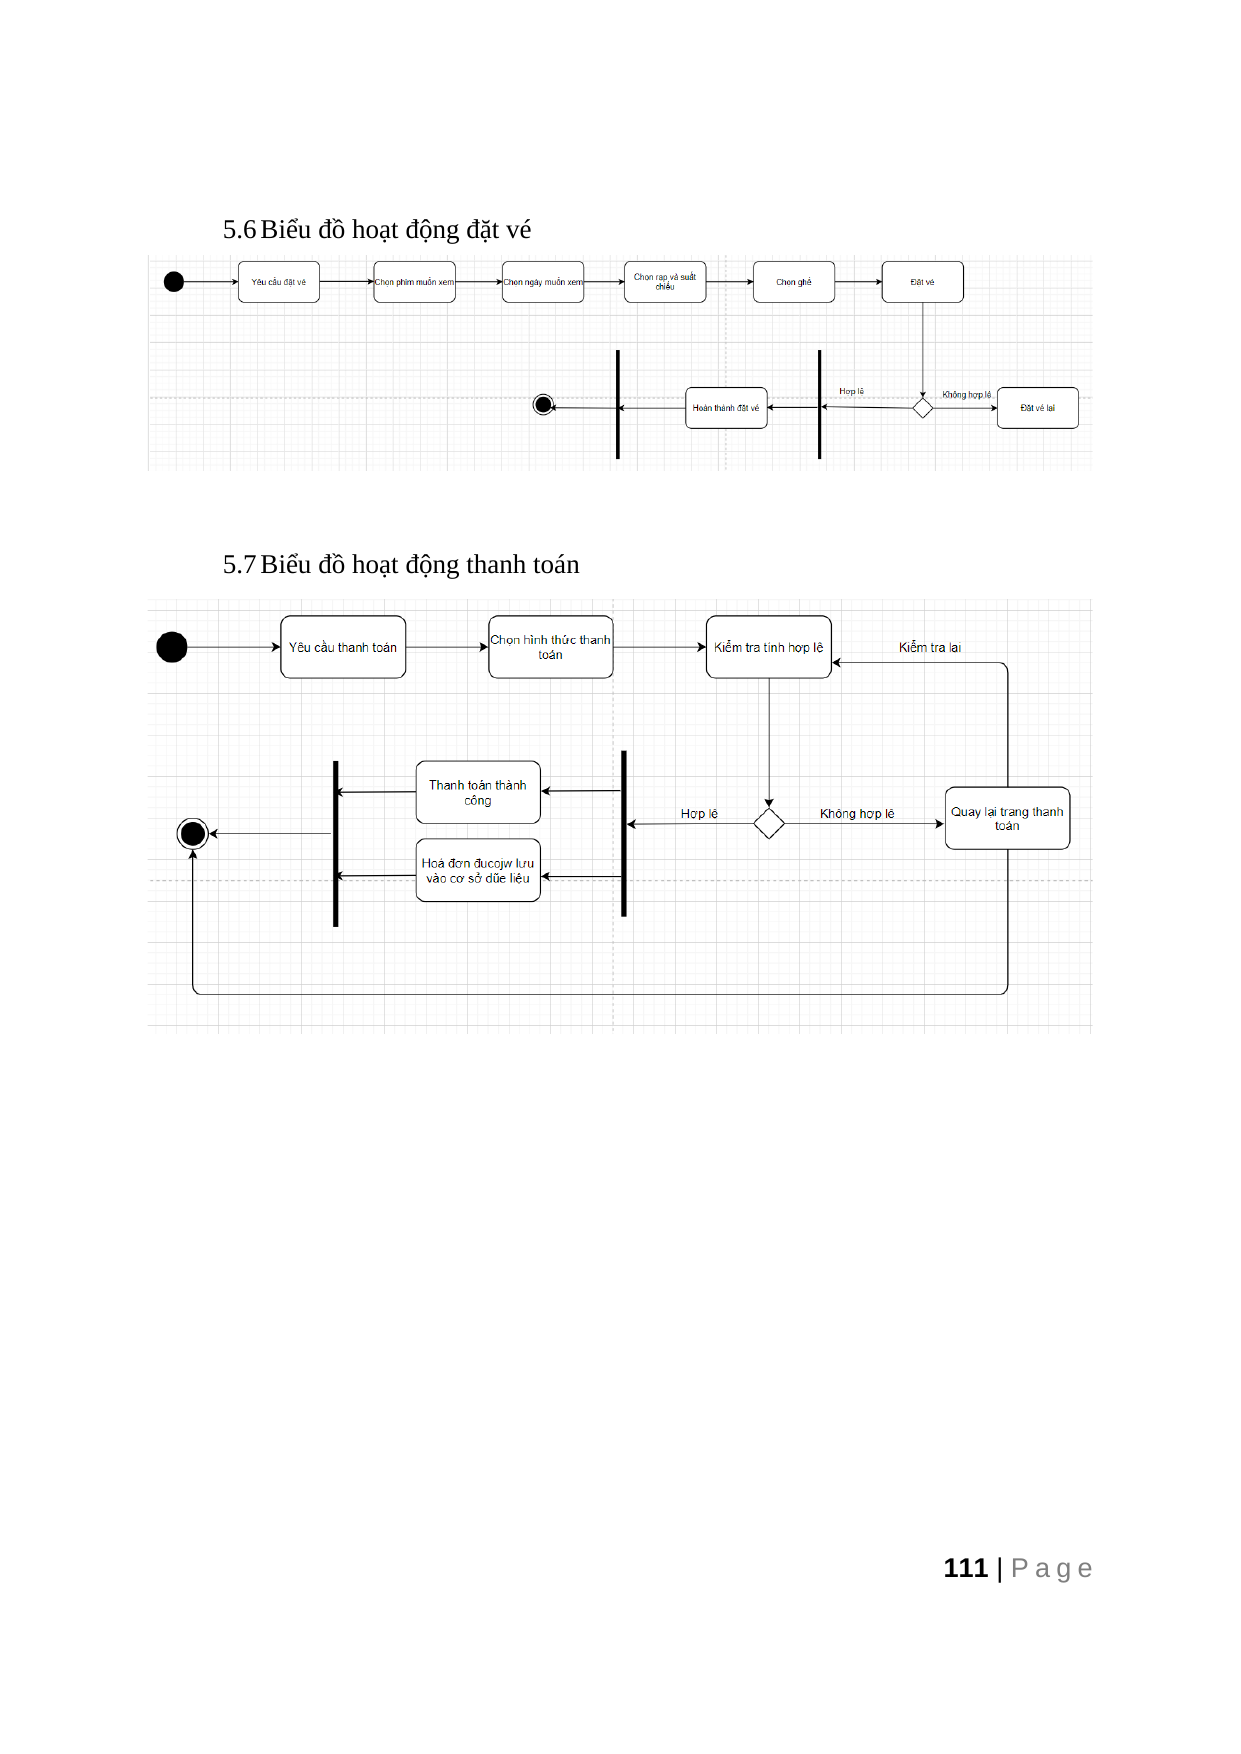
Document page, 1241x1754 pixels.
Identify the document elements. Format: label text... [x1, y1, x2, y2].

list Biểu đồ hoạt động đặt vé [223, 213, 1092, 244]
picture [147, 255, 1093, 471]
picture [147, 599, 1093, 1034]
list Biểu đồ hoạt động thanh toán [223, 548, 1092, 579]
